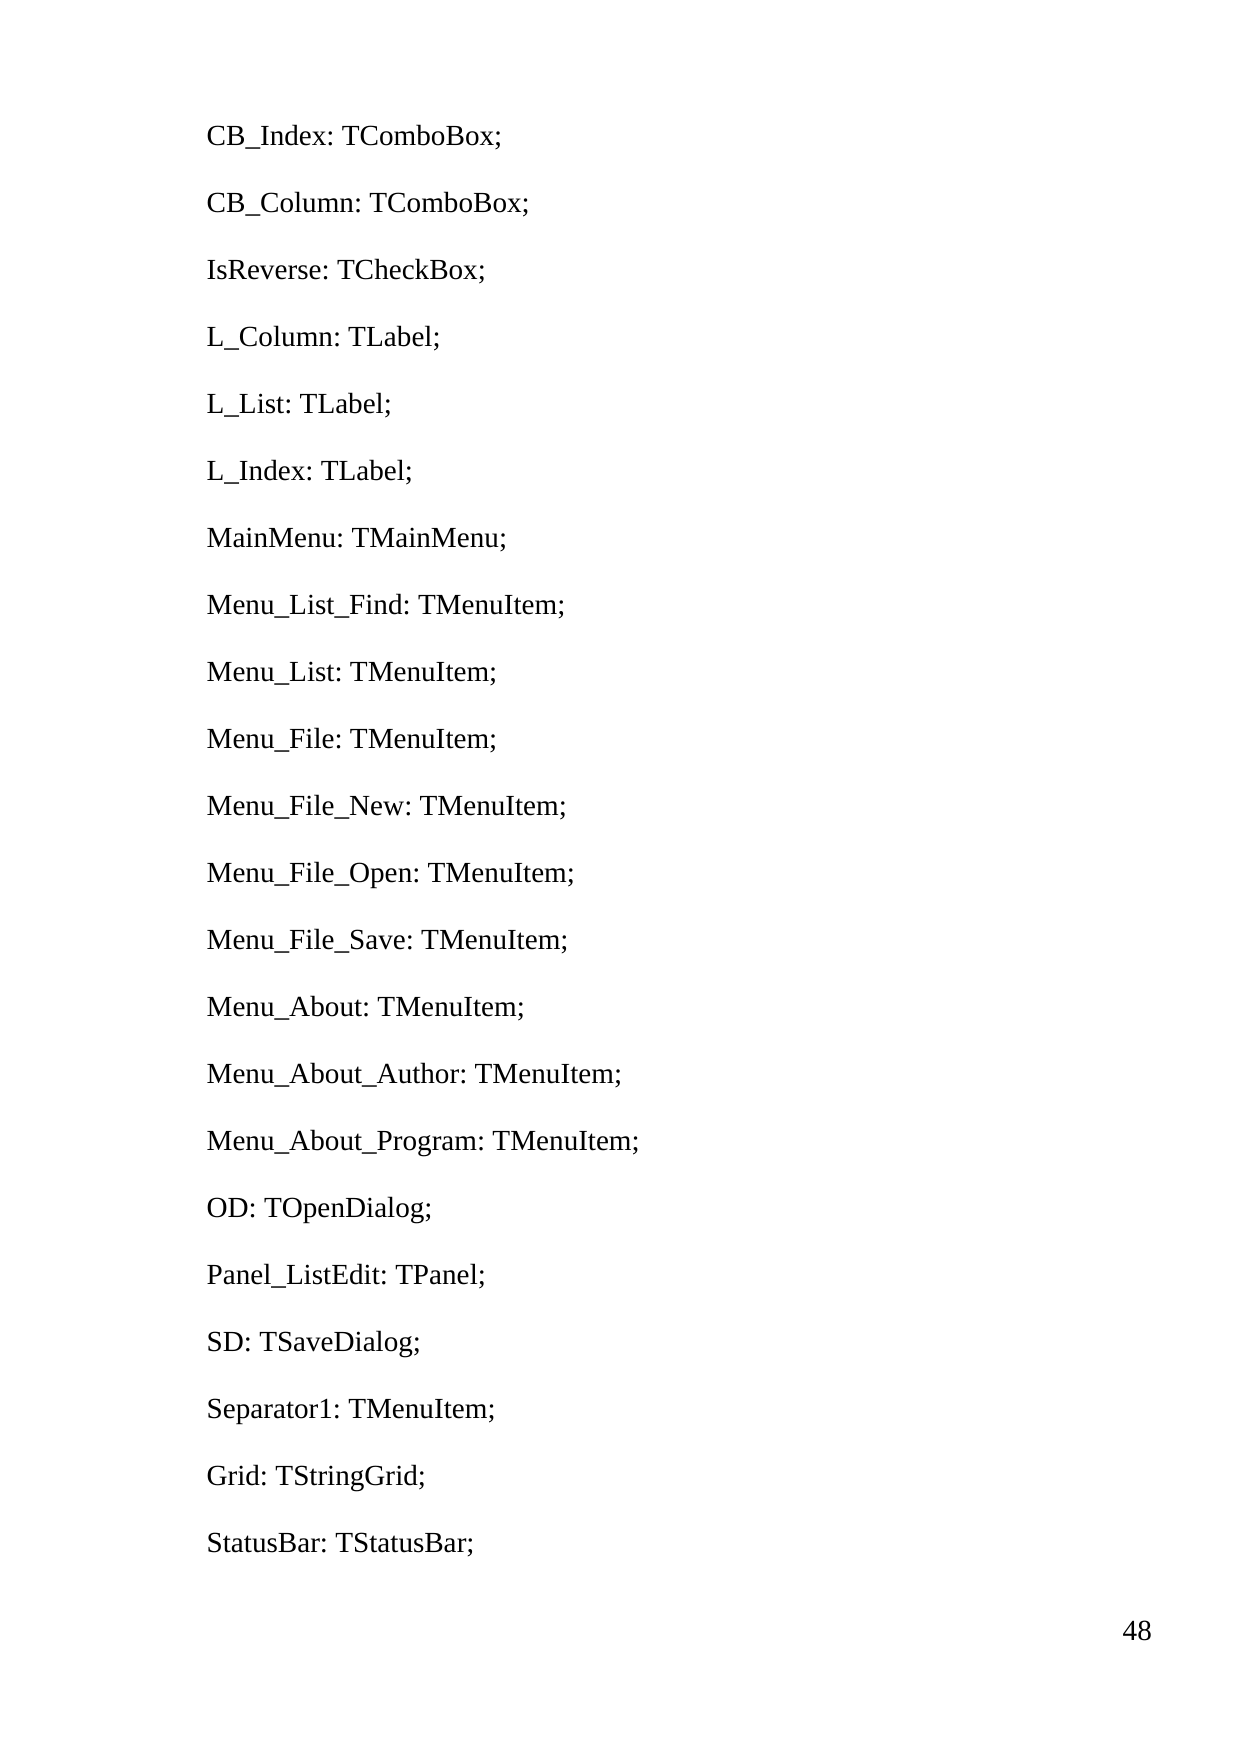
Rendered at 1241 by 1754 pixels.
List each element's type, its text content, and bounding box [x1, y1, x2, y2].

text Menu_About_Program: TMenuItem; [177, 1123, 1152, 1156]
text Menu_File_Save: TMenuItem; [177, 922, 1152, 955]
text Panel_ListEdit: TPanel; [177, 1257, 1152, 1290]
text Menu_About_Author: TMenuItem; [177, 1056, 1152, 1089]
text Menu_File_Open: TMenuItem; [177, 855, 1152, 888]
text L_Column: TLabel; [177, 319, 1152, 353]
text StatusBar: TStatusBar; [177, 1525, 1152, 1558]
text OD: TOpenDialog; [177, 1190, 1152, 1223]
text Separator1: TMenuItem; [177, 1391, 1152, 1424]
text Menu_About: TMenuItem; [177, 989, 1152, 1022]
text SD: TSaveDialog; [177, 1324, 1152, 1357]
text IsReverse: TCheckBox; [177, 252, 1152, 286]
text Menu_List_Find: TMenuItem; [177, 587, 1152, 621]
text Menu_File: TMenuItem; [177, 721, 1152, 754]
text Grid: TStringGrid; [177, 1458, 1152, 1491]
text L_Index: TLabel; [177, 453, 1152, 487]
text Menu_List: TMenuItem; [177, 654, 1152, 687]
text CB_Column: TComboBox; [177, 185, 1152, 219]
text Menu_File_New: TMenuItem; [177, 788, 1152, 821]
text MainMenu: TMainMenu; [177, 520, 1152, 553]
text CB_Index: TComboBox; [177, 118, 1152, 152]
text L_List: TLabel; [177, 386, 1152, 419]
